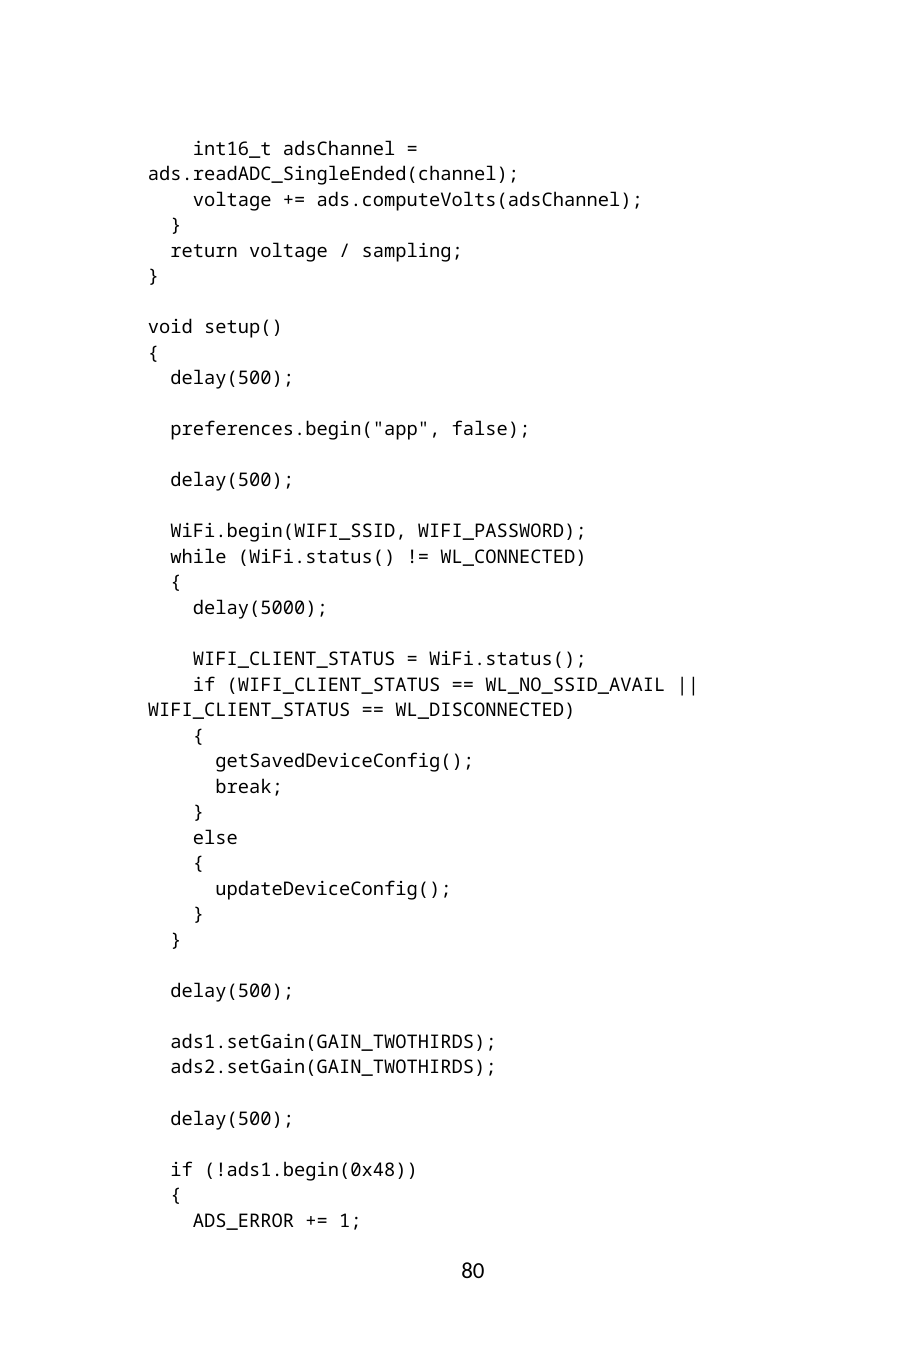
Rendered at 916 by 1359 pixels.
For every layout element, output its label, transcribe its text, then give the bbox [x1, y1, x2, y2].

text delay(5000); [148, 594, 797, 620]
text } [148, 901, 797, 926]
text ads1.setGain(GAIN_TWOTHIRDS); [148, 1028, 797, 1054]
text void setup() [148, 314, 797, 339]
text } [148, 263, 797, 288]
text ads2.setGain(GAIN_TWOTHIRDS); [148, 1054, 797, 1079]
text while (WiFi.status() != WL_CONNECTED) [148, 543, 797, 569]
text { [148, 339, 797, 365]
text WIFI_CLIENT_STATUS = WiFi.status(); [148, 645, 797, 671]
text preferences.begin("app", false); [148, 416, 797, 441]
text int16_t adsChannel = ads.readADC_SingleEnded(channel); [148, 135, 797, 186]
text getSavedDeviceConfig(); [148, 747, 797, 773]
text { [148, 569, 797, 594]
text if (!ads1.begin(0x48)) [148, 1156, 797, 1181]
text break; [148, 773, 797, 798]
text voltage += ads.computeVolts(adsChannel); [148, 186, 797, 212]
text WiFi.begin(WIFI_SSID, WIFI_PASSWORD); [148, 518, 797, 543]
text } [148, 212, 797, 237]
text if (WIFI_CLIENT_STATUS == WL_NO_SSID_AVAIL || WIFI_CLIENT_STATUS == WL_DISCONNECTED) [148, 671, 797, 722]
text } [148, 798, 797, 824]
text { [148, 849, 797, 875]
text } [148, 926, 797, 952]
text updateDeviceConfig(); [148, 875, 797, 901]
text ADS_ERROR += 1; [148, 1207, 797, 1232]
text else [148, 824, 797, 849]
text delay(500); [148, 977, 797, 1003]
text delay(500); [148, 467, 797, 492]
text return voltage / sampling; [148, 237, 797, 263]
text delay(500); [148, 365, 797, 390]
text { [148, 722, 797, 747]
text { [148, 1181, 797, 1207]
text delay(500); [148, 1105, 797, 1130]
